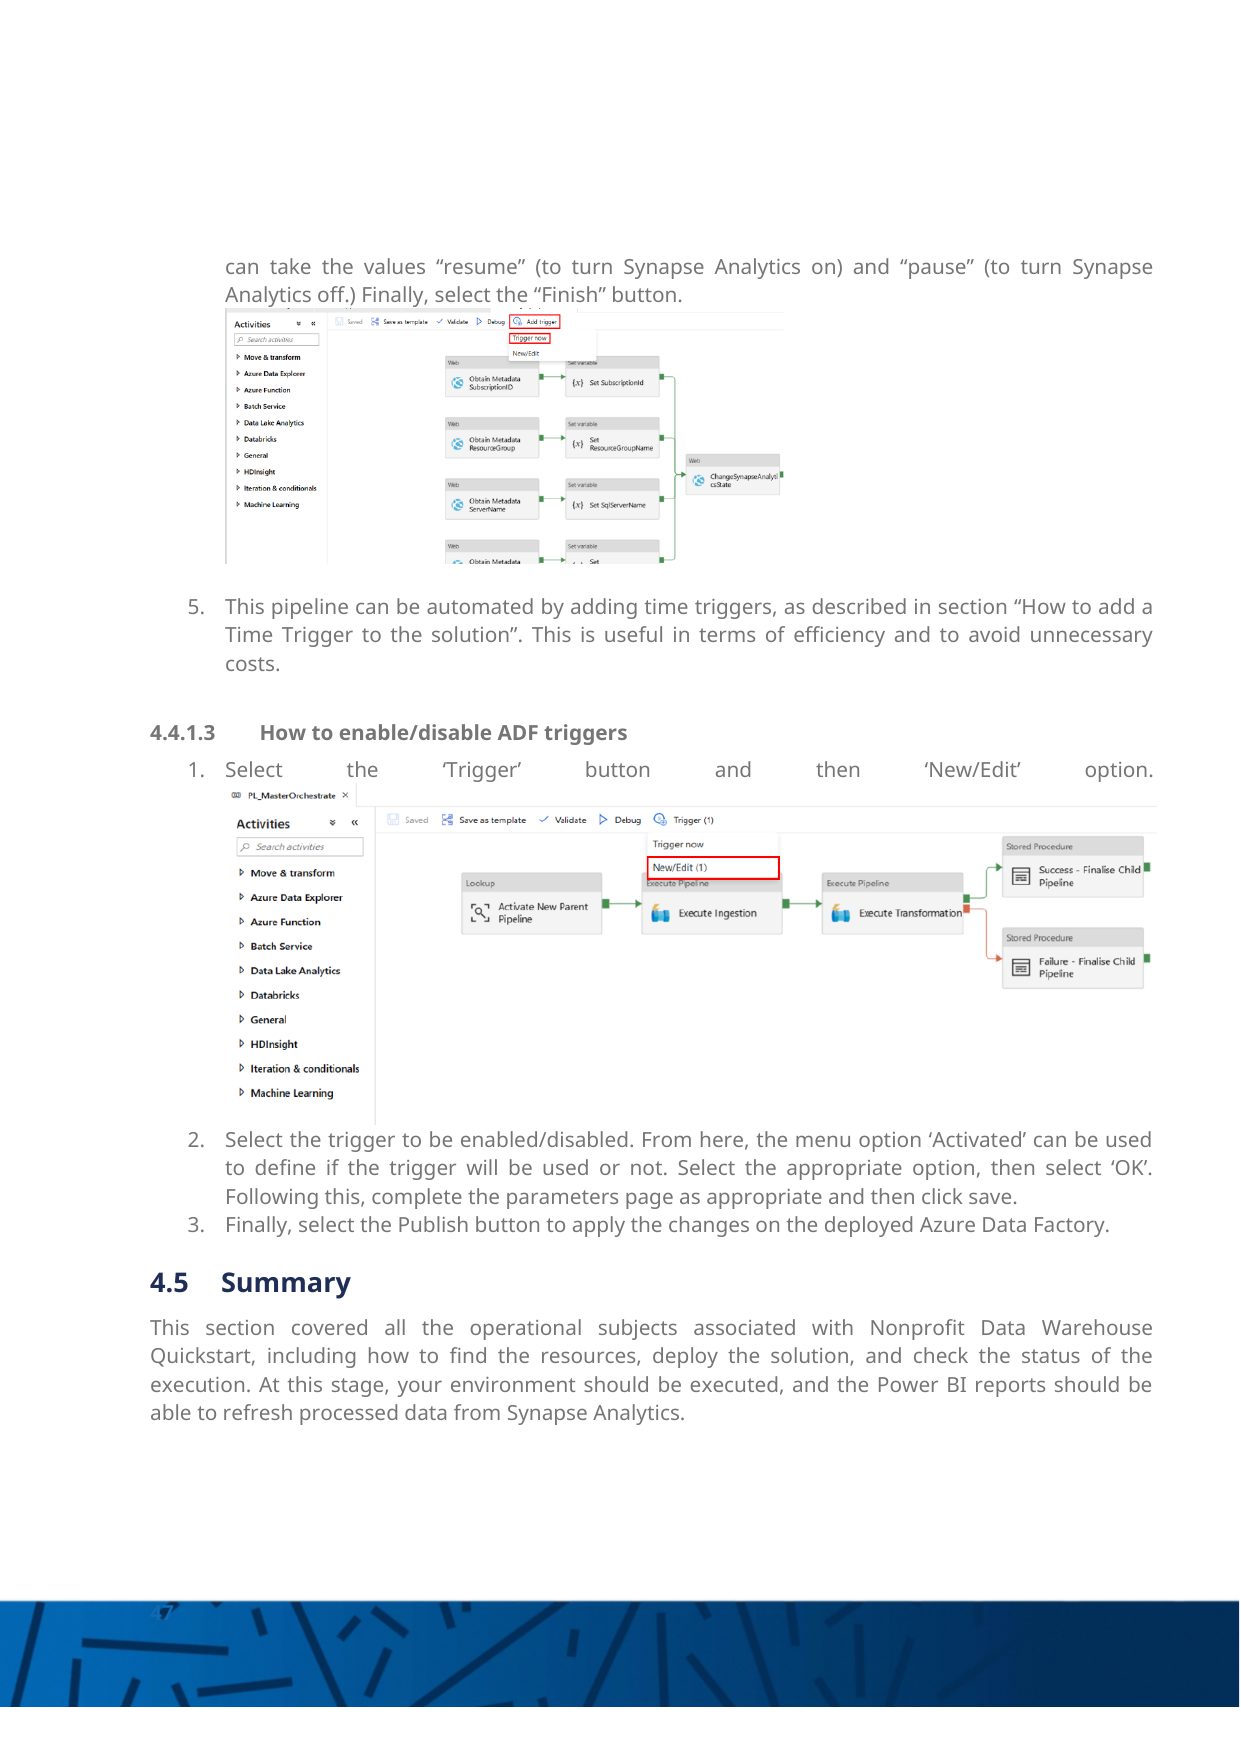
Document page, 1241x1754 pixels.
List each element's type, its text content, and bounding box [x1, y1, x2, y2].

subtitle How to enable/disable ADF triggers [150, 718, 1155, 747]
subtitle Summary [150, 1264, 1155, 1301]
picture [225, 783, 1157, 1125]
list Finally, select the Publish button to apply the changes on the deployed Azure Data Factory. [187, 1210, 1155, 1239]
text This section covered all the operational subjects associated with Nonprofit Data Warehouse Quickstart, including how to find the resources, deploy the solution, and check the status of the execution. At this stage, your environment should be executed, and the Power BI reports should be able to refresh processed data from Synapse Analytics. [150, 1313, 1155, 1427]
list Select the trigger to be enabled/disabled. From here, the menu option ‘Activated’ can be used to define if the trigger will be used or not. Select the appropriate option, then select ‘OK’. Following this, complete the parameters page as appropriate and then click save. [187, 1125, 1155, 1210]
list This pipeline can be automated by adding time triggers, as described in section “How to add a Time Trigger to the solution”. This is useful in terms of efficiency and to avoid unnecessary costs. [187, 592, 1155, 677]
picture [225, 308, 784, 564]
picture [0, 1598, 1240, 1707]
